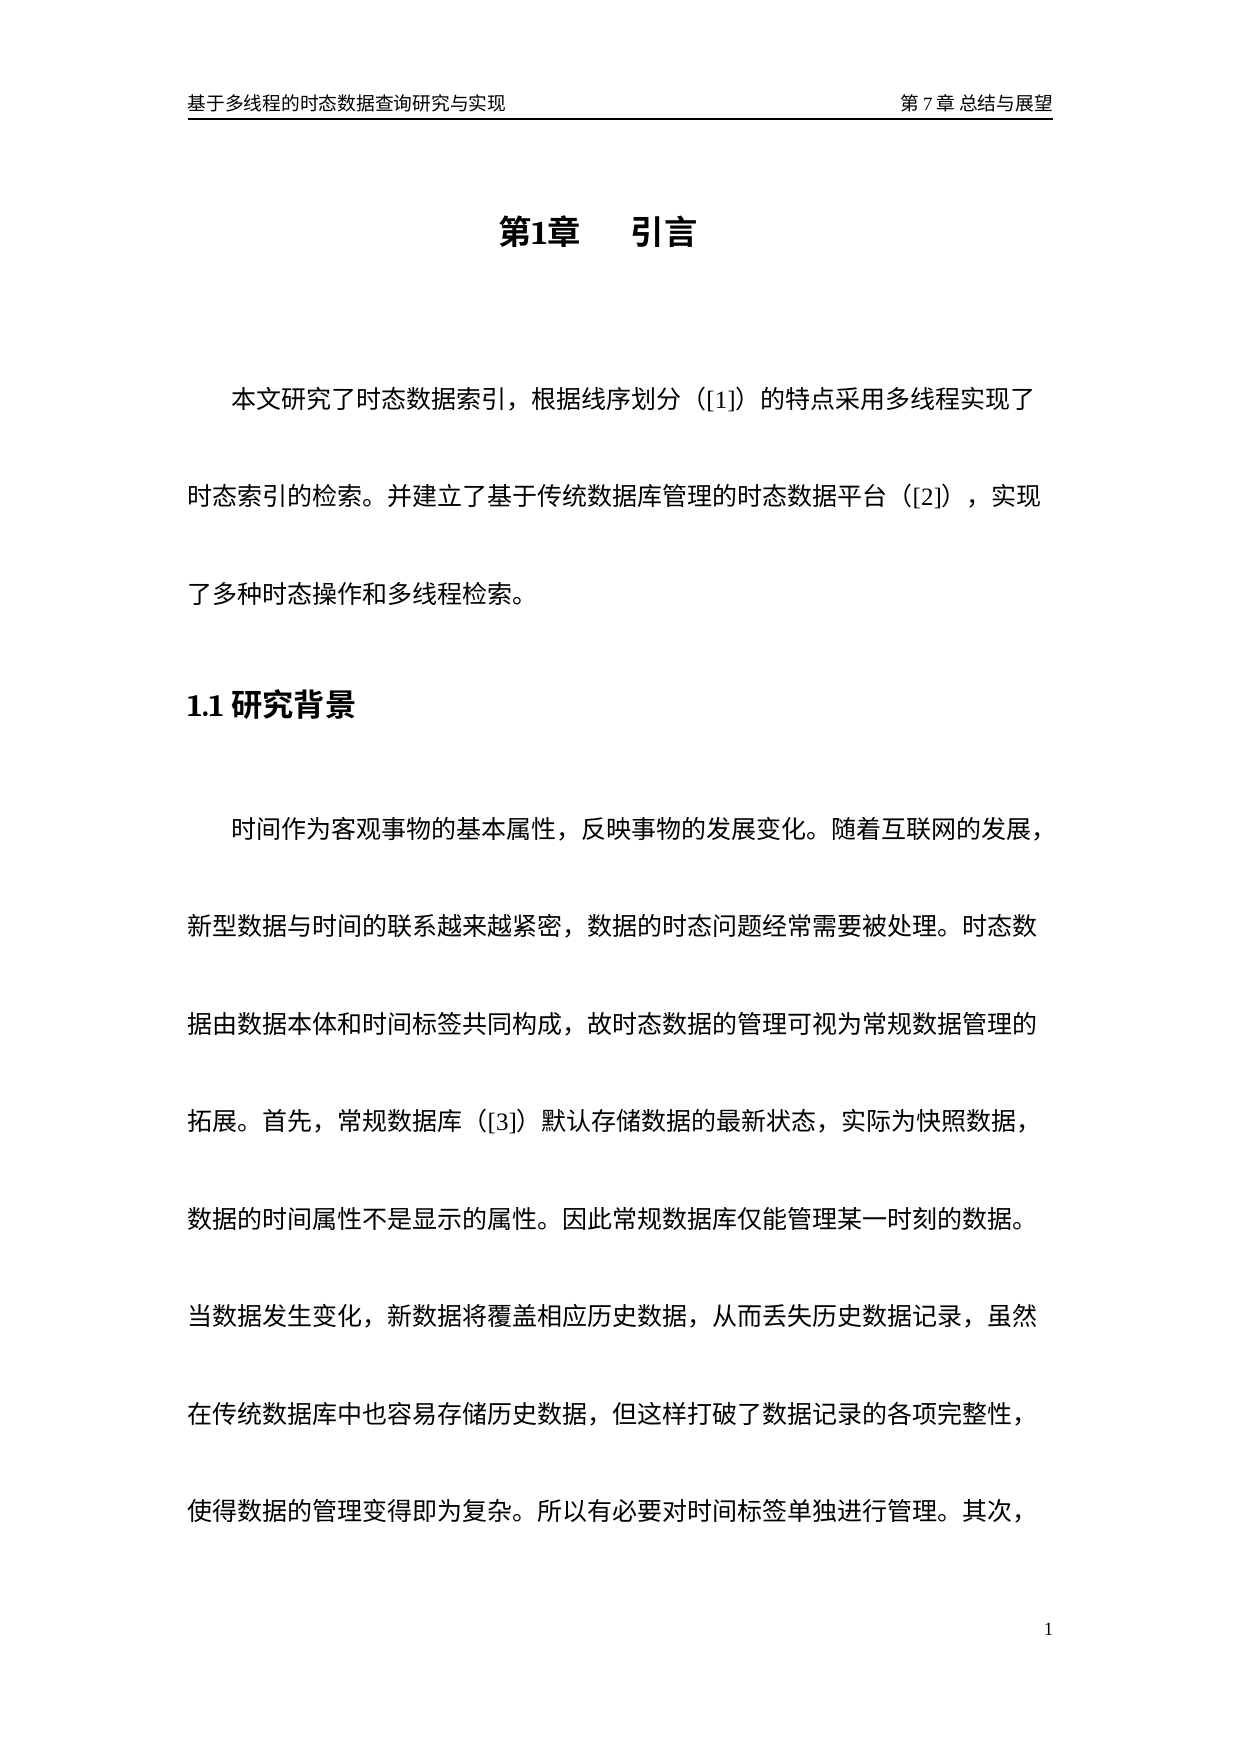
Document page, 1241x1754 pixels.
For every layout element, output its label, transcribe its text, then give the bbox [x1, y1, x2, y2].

subtitle 引言 [187, 197, 1053, 262]
text 本文研究了时态数据索引，根据线序划分（[1]）的特点采用多线程实现了时态索引的检索。并建立了基于传统数据库管理的时态数据平台（[2]），实现了多种时态操作和多线程检索。 [187, 365, 1053, 625]
subtitle 研究背景 [187, 670, 1053, 735]
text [187, 795, 1053, 1542]
